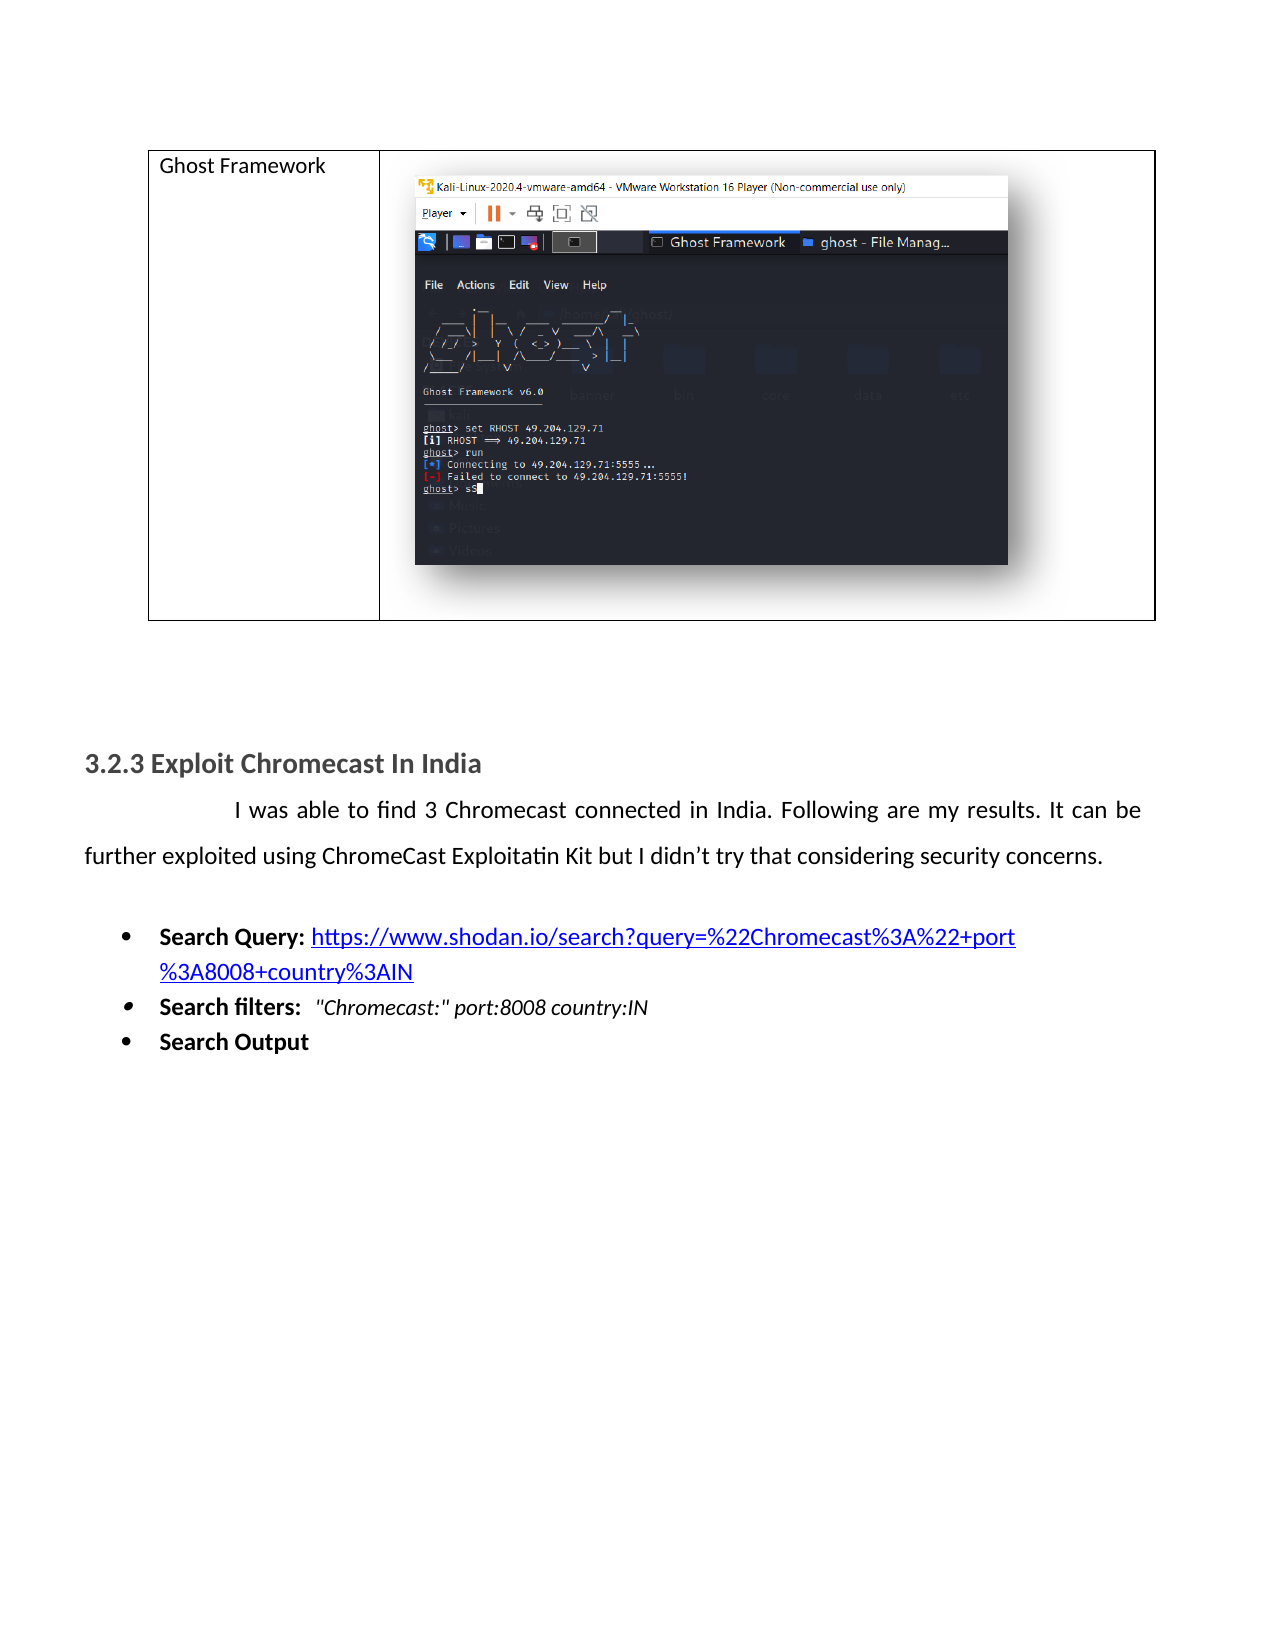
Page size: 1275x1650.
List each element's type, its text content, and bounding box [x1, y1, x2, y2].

list Search Query: https://www.shodan.io/search?query=%22Chromecast%3A%22+port%3A8008+country%3AIN [122, 921, 1144, 986]
text I was able to find 3 Chromecast connected in India. Following are my results. It can be further exploited using ChromeCast Exploitatin Kit but I didn’t try that considering security concerns. [84, 794, 1144, 870]
table_cell [380, 151, 1154, 620]
picture [415, 175, 1008, 565]
subtitle 3.2.3 Exploit Chromecast In India [84, 745, 1144, 781]
list Search Output [122, 1026, 1144, 1056]
list Search filters: "Chromecast:" port:8008 country:IN [122, 991, 1144, 1021]
table_cell Ghost Framework [149, 151, 379, 620]
